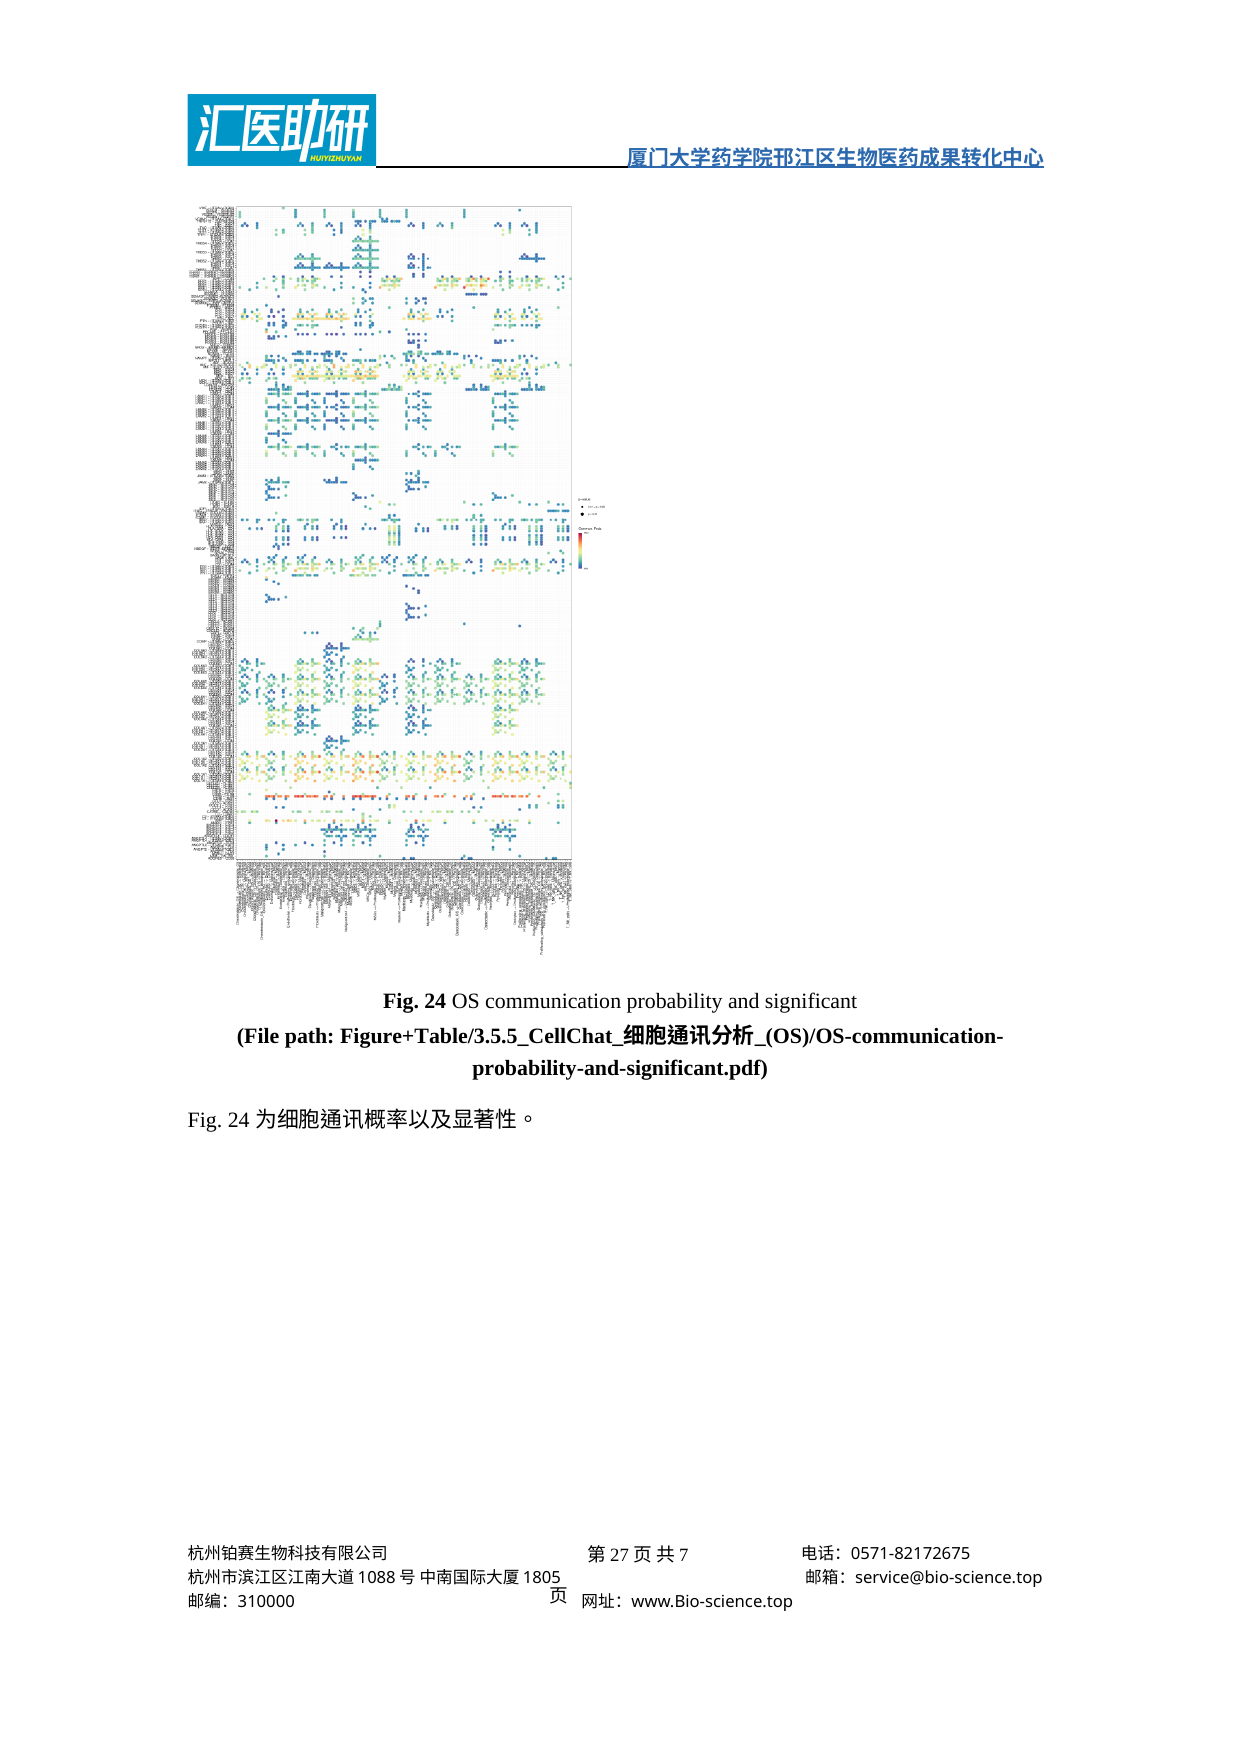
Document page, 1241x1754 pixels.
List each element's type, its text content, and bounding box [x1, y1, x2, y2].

text Fig. 24 OS communication probability and significant [187, 988, 1053, 1013]
picture [201, 118, 208, 127]
picture [243, 106, 284, 150]
picture [210, 106, 243, 150]
picture [327, 106, 368, 150]
picture [204, 106, 210, 114]
picture [282, 99, 327, 161]
picture [187, 204, 608, 955]
text (File path: Figure+Table/3.5.5_CellChat_细胞通讯分析_(OS)/OS-communication-probability-and-significant.pdf) [187, 1021, 1053, 1081]
picture [196, 131, 208, 150]
text Fig. 24 为细胞通讯概率以及显著性。 [187, 1104, 1053, 1134]
